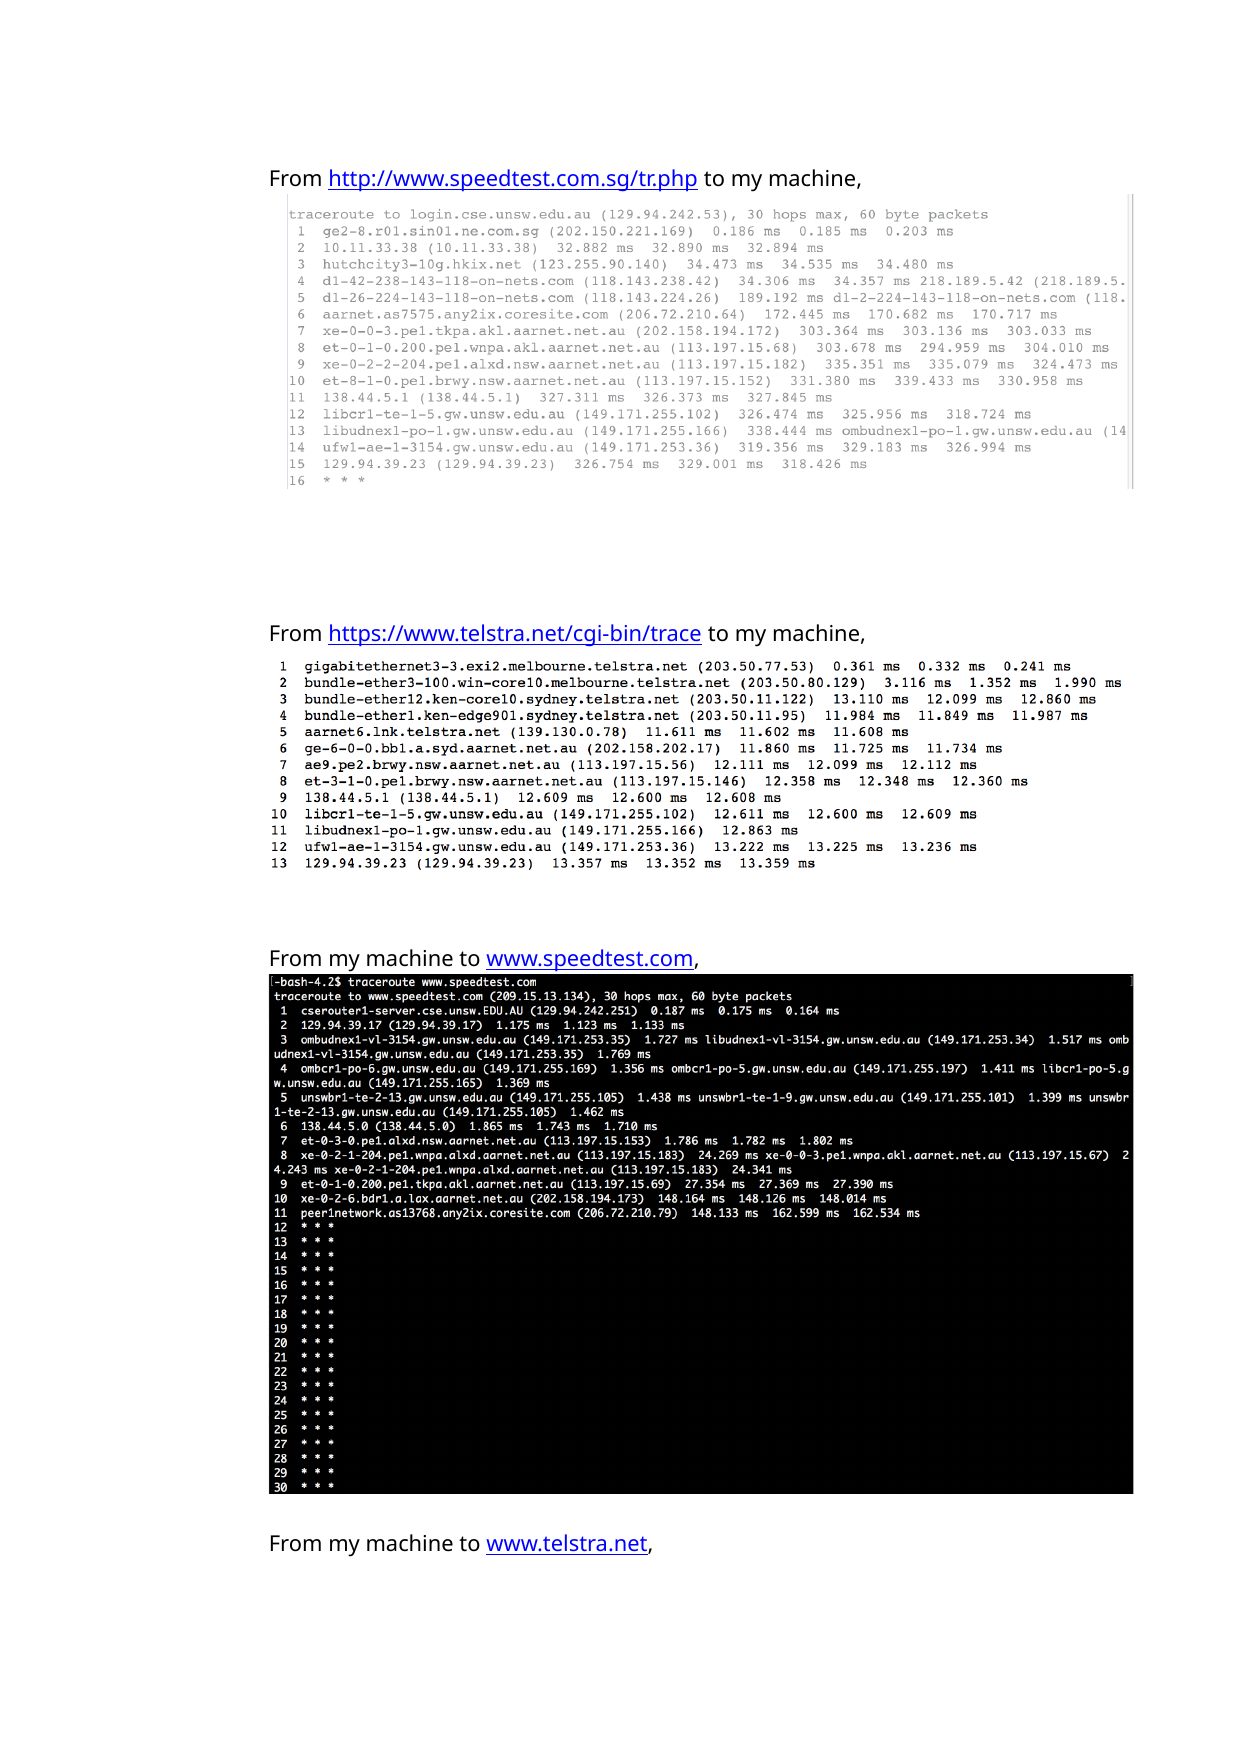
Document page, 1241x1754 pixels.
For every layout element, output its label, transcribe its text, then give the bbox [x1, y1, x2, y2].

list From my machine to www.telstra.net, [269, 1527, 1053, 1559]
picture [268, 194, 1134, 489]
picture [268, 649, 1134, 882]
list From https://www.telstra.net/cgi-bin/trace to my machine, [269, 617, 1053, 649]
list From http://www.speedtest.com.sg/tr.php to my machine, [269, 162, 1053, 194]
picture [268, 974, 1134, 1494]
list From my machine to www.speedtest.com, [269, 942, 1053, 974]
